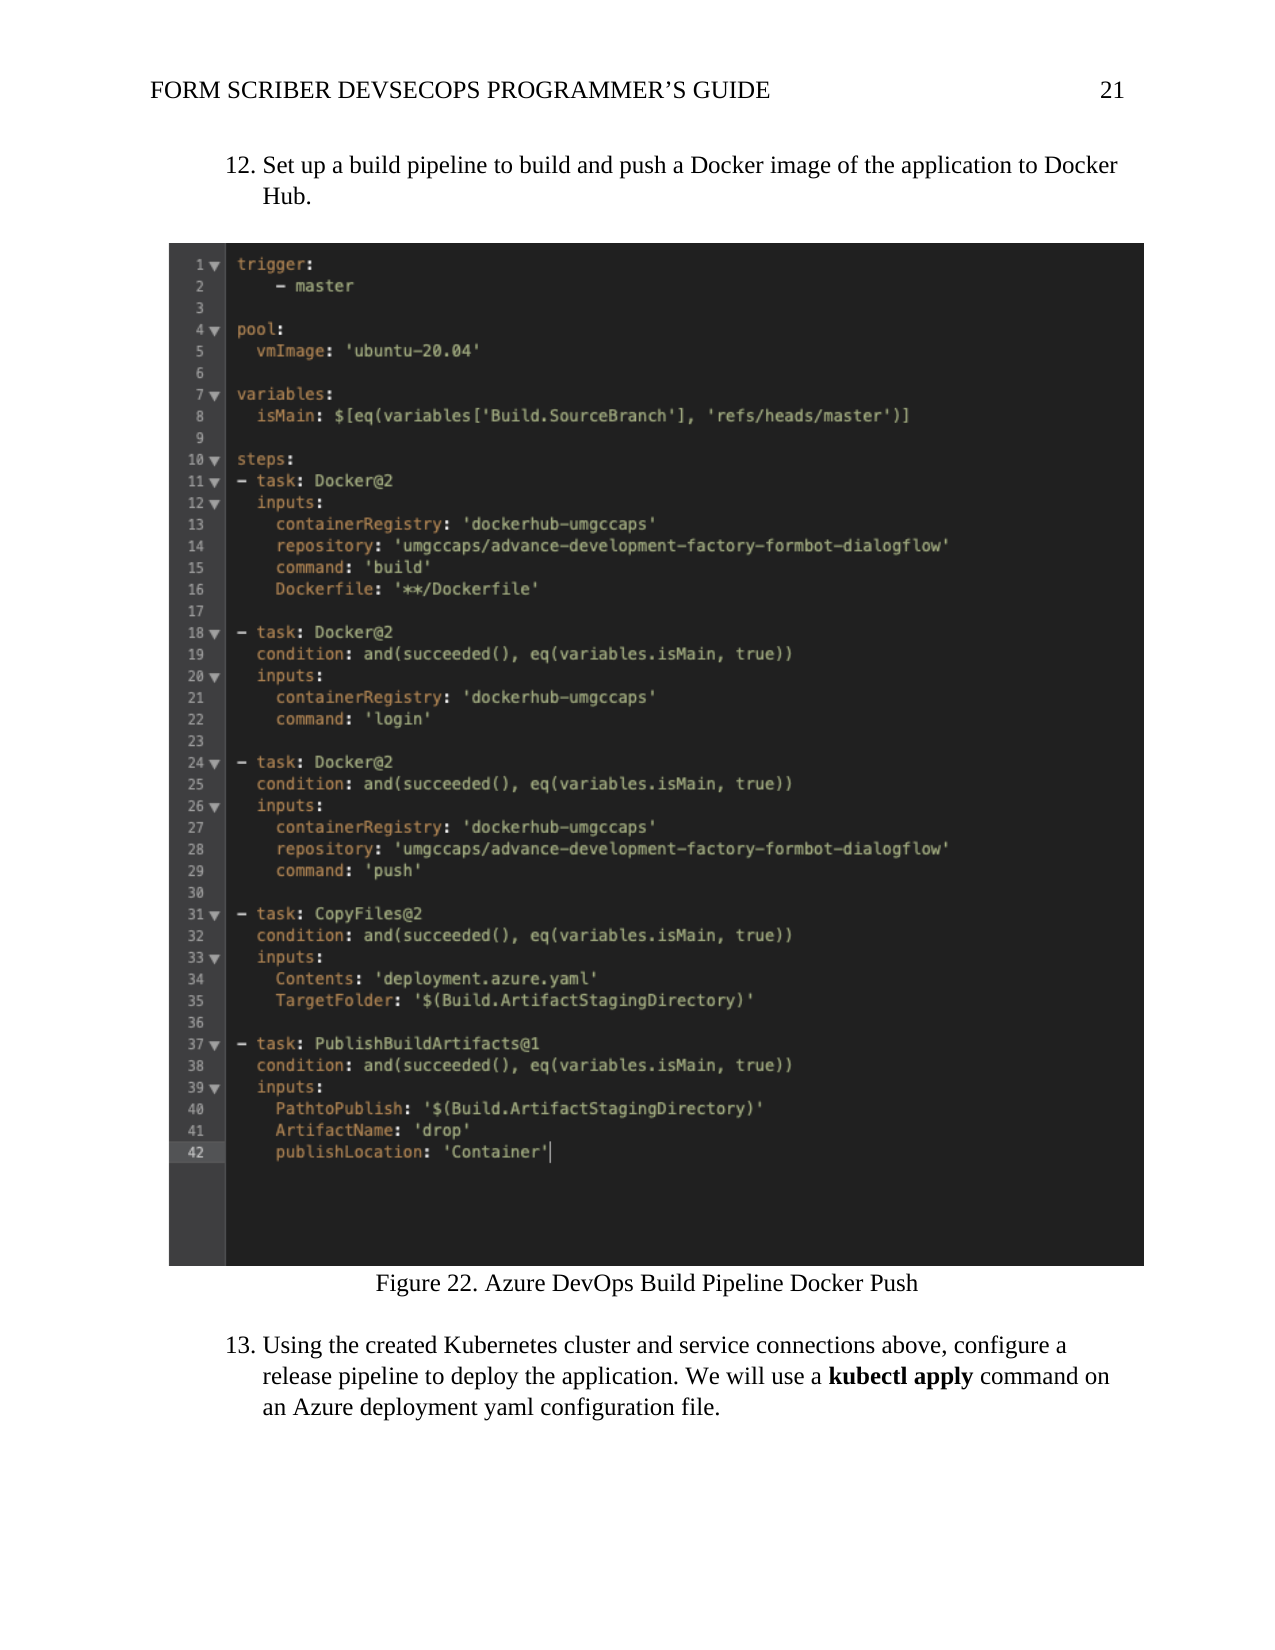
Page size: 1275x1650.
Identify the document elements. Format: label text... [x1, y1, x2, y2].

list Using the created Kubernetes cluster and service connections above, configure a release pipeline to deploy the application. We will use a kubectl apply command on an Azure deployment yaml configuration file. [225, 1330, 1125, 1421]
list Figure 22. Azure DevOps Build Pipeline Docker Push [169, 1268, 1125, 1296]
list Set up a build pipeline to build and push a Docker image of the application to Docker Hub. [225, 150, 1125, 210]
picture [168, 243, 1144, 1266]
